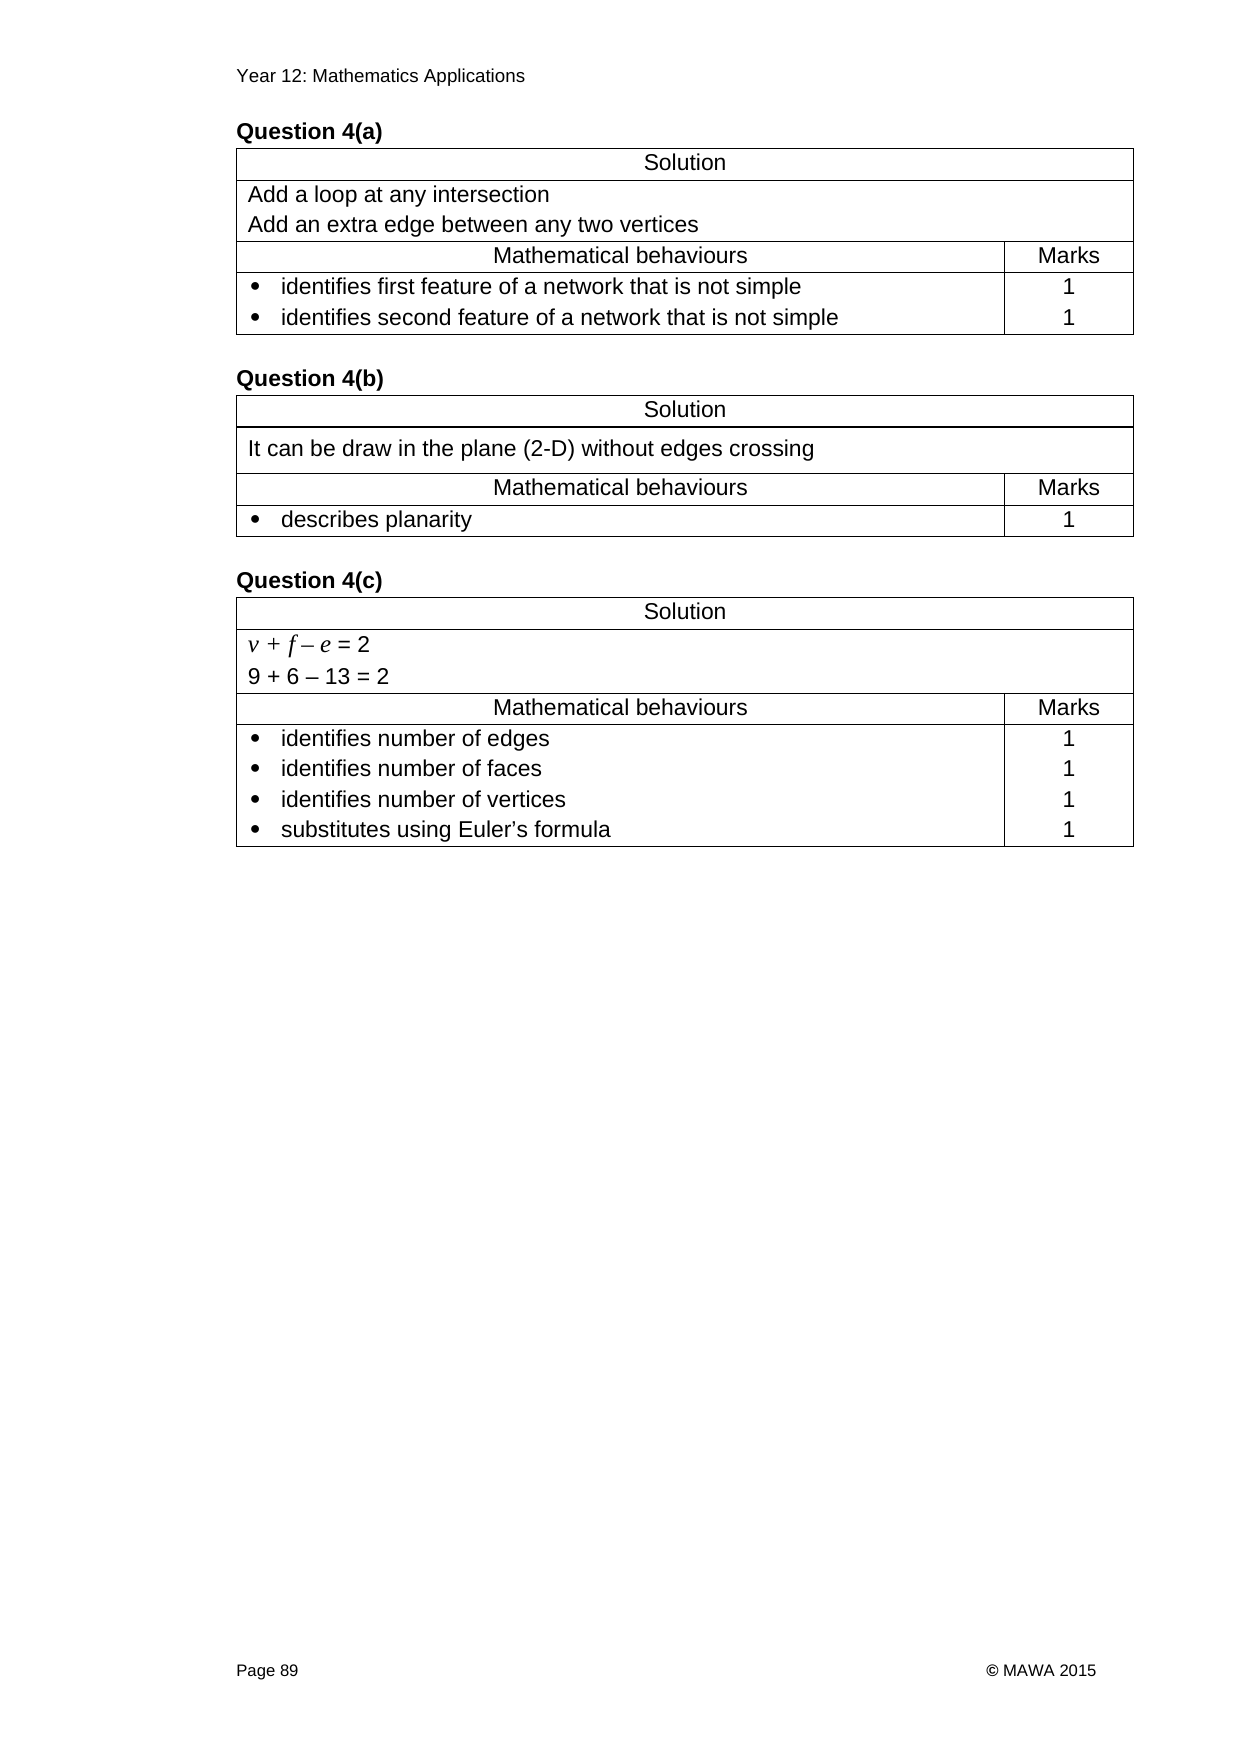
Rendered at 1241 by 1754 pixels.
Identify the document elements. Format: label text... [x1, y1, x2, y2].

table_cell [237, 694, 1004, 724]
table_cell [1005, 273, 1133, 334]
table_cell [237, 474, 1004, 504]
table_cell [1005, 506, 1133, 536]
text Question 4(c) [236, 567, 1122, 593]
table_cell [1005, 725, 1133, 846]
text Question 4(a) [236, 118, 1122, 144]
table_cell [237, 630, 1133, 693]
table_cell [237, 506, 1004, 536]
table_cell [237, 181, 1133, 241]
text Question 4(b) [236, 365, 1122, 391]
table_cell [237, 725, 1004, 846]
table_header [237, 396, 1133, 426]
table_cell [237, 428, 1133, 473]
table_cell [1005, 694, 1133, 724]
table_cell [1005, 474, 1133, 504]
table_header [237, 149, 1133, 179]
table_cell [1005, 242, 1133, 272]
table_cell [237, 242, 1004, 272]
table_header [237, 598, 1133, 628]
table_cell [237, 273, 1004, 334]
